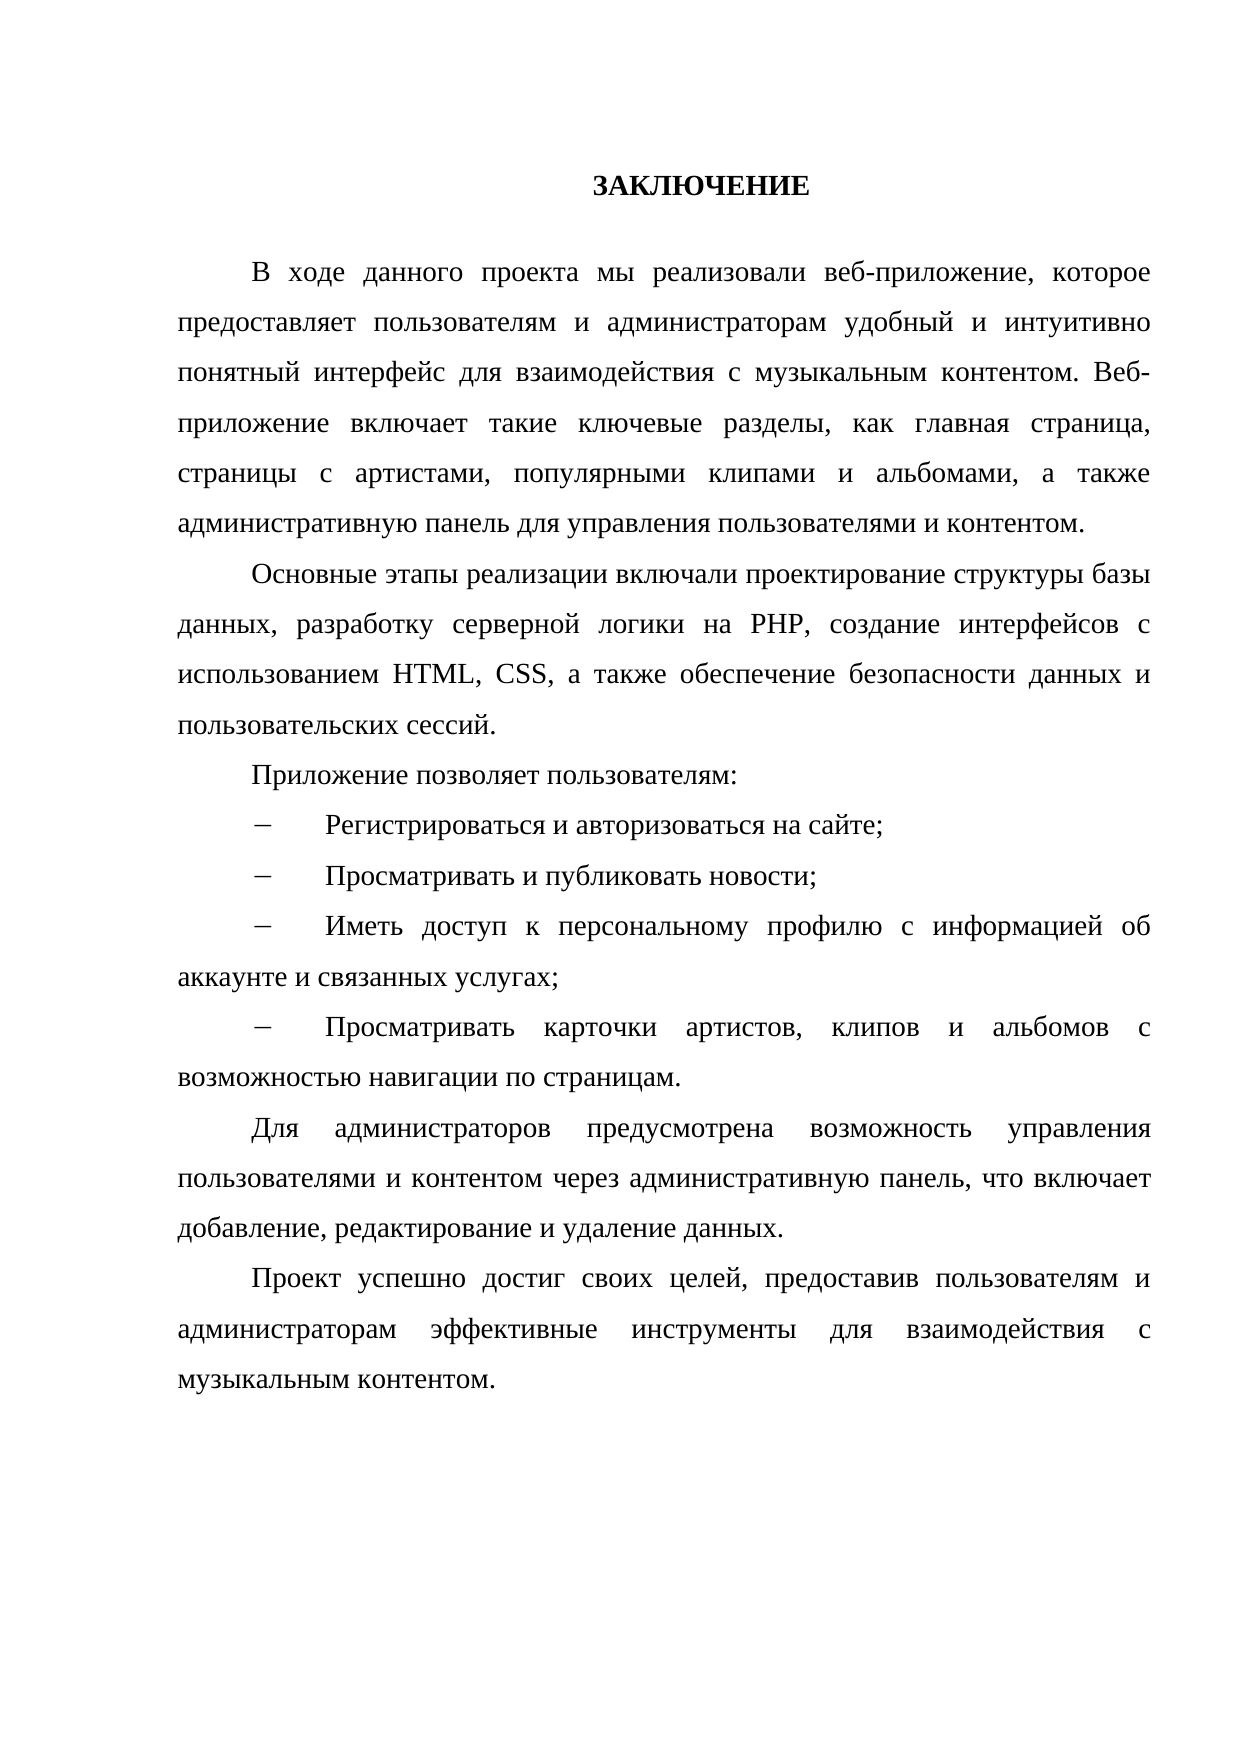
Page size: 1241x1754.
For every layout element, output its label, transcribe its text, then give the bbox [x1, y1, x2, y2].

subtitle ЗАКЛЮЧЕНИЕ [177, 168, 1152, 202]
list Просматривать карточки артистов, клипов и альбомов с возможностью навигации по страницам. [177, 1009, 1152, 1093]
text Приложение позволяет пользователям: [177, 757, 1152, 791]
text Для администраторов предусмотрена возможность управления пользователями и контентом через административную панель, что включает добавление, редактирование и удаление данных. [177, 1110, 1152, 1244]
text Проект успешно достиг своих целей, предоставив пользователям и администраторам эффективные инструменты для взаимодействия с музыкальным контентом. [177, 1261, 1152, 1395]
text В ходе данного проекта мы реализовали веб-приложение, которое предоставляет пользователям и администраторам удобный и интуитивно понятный интерфейс для взаимодействия с музыкальным контентом. Веб-приложение включает такие ключевые разделы, как главная страница, страницы с артистами, популярными клипами и альбомами, а также административную панель для управления пользователями и контентом. [177, 254, 1152, 539]
list Иметь доступ к персональному профилю с информацией об аккаунте и связанных услугах; [177, 908, 1152, 992]
text Основные этапы реализации включали проектирование структуры базы данных, разработку серверной логики на PHP, создание интерфейсов с использованием HTML, CSS, а также обеспечение безопасности данных и пользовательских сессий. [177, 556, 1152, 740]
list Регистрироваться и авторизоваться на сайте; [177, 807, 1152, 841]
list Просматривать и публиковать новости; [177, 858, 1152, 891]
